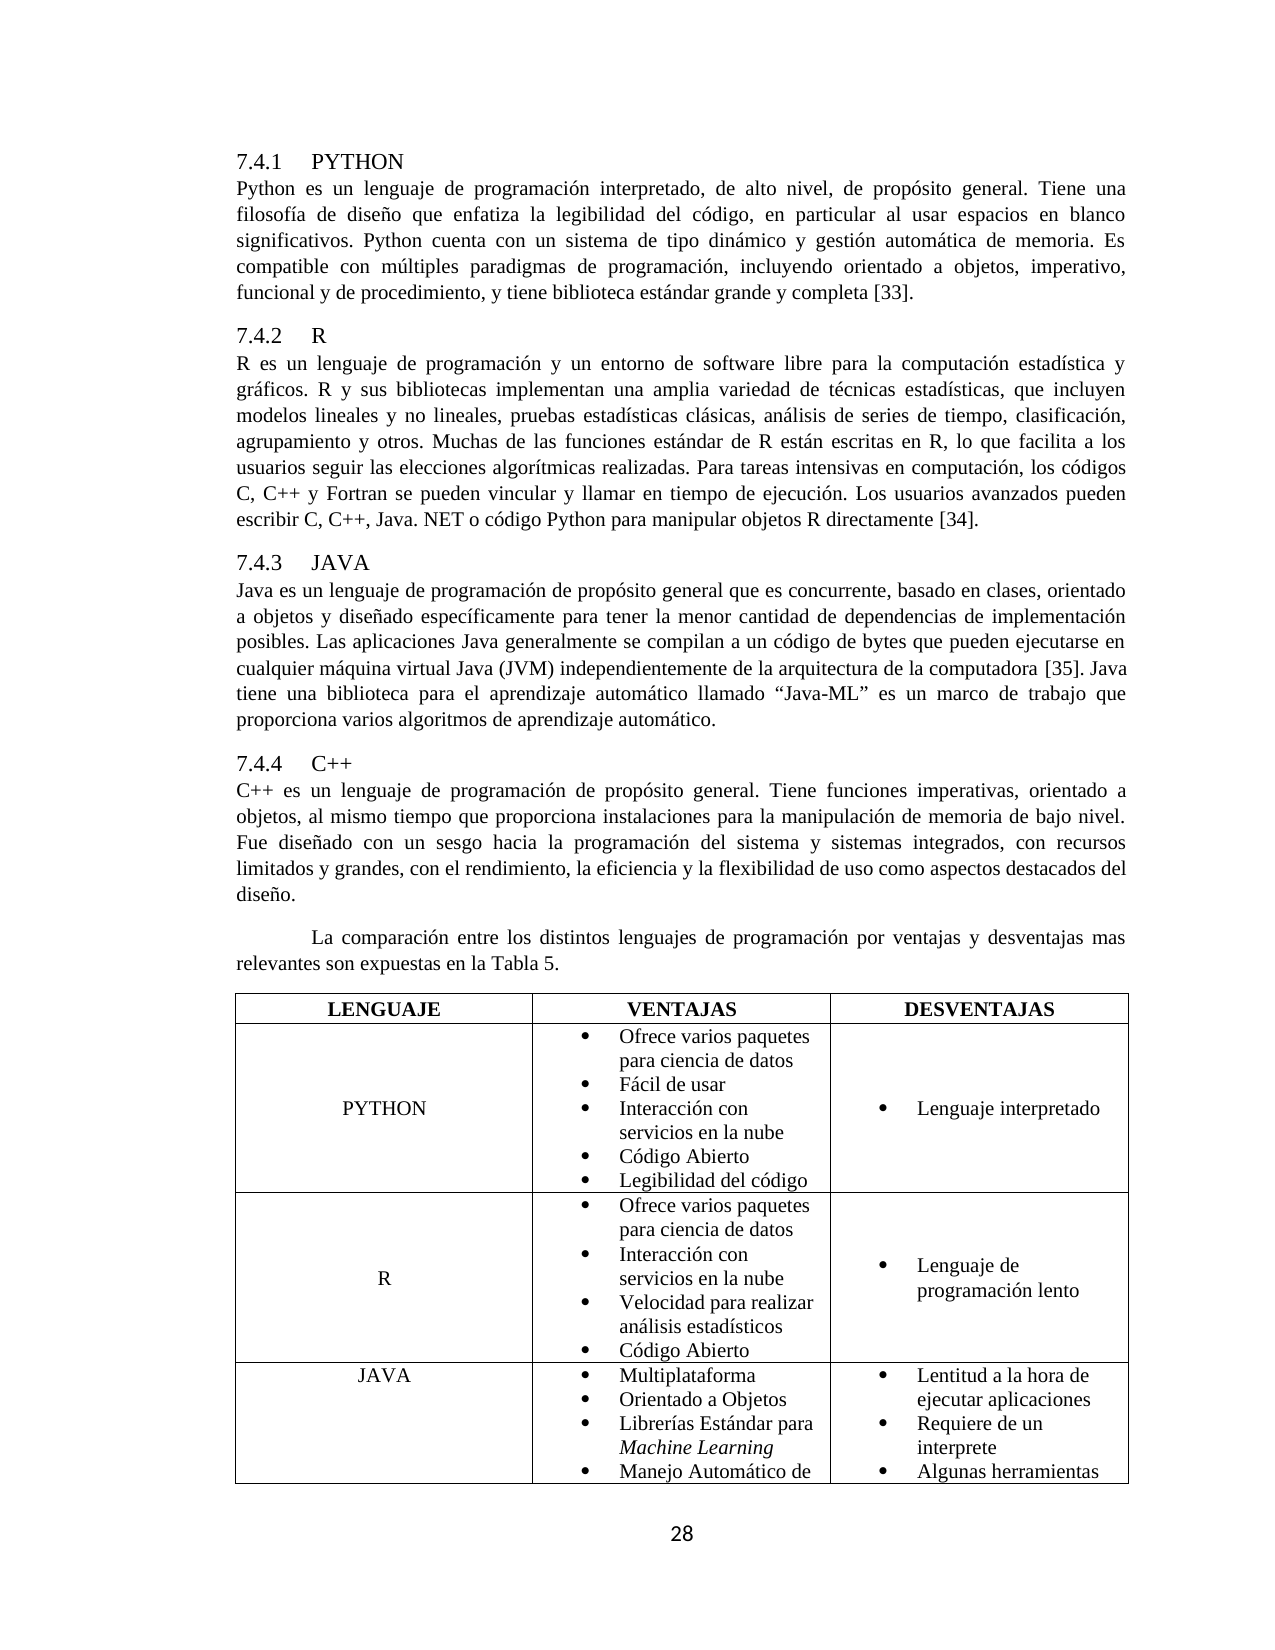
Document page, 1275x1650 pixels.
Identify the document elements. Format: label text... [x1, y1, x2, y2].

table_cell PYTHON [236, 1024, 532, 1192]
table_cell JAVA [236, 1363, 532, 1483]
table_cell Ofrece varios paquetes para ciencia de datos Fácil de usar Interacción con servicios en la nube Código Abierto Legibilidad del código [533, 1024, 830, 1192]
table_header LENGUAJE [236, 994, 532, 1023]
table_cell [533, 1363, 830, 1483]
subtitle C++ [236, 750, 1127, 776]
text C++ es un lenguaje de programación de propósito general. Tiene funciones imperativas, orientado a objetos, al mismo tiempo que proporciona instalaciones para la manipulación de memoria de bajo nivel. Fue diseñado con un sesgo hacia la programación del sistema y sistemas integrados, con recursos limitados y grandes, con el rendimiento, la eficiencia y la flexibilidad de uso como aspectos destacados del diseño. [236, 778, 1127, 906]
text Java es un lenguaje de programación de propósito general que es concurrente, basado en clases, orientado a objetos y diseñado específicamente para tener la menor cantidad de dependencias de implementación posibles. Las aplicaciones Java generalmente se compilan a un código de bytes que pueden ejecutarse en cualquier máquina virtual Java (JVM) independientemente de la arquitectura de la computadora. Java tiene una biblioteca para el aprendizaje automático llamado “Java-ML” es un marco de trabajo que proporciona varios algoritmos de aprendizaje automático. [236, 578, 1127, 731]
text La comparación entre los distintos lenguajes de programación por ventajas y desventajas mas relevantes son expuestas en la Tabla 5. [236, 925, 1127, 975]
table_cell Lenguaje de programación lento [831, 1193, 1128, 1362]
table_header VENTAJAS [533, 994, 830, 1023]
text Python es un lenguaje de programación interpretado, de alto nivel, de propósito general. Tiene una filosofía de diseño que enfatiza la legibilidad del código, en particular al usar espacios en blanco significativos. Python cuenta con un sistema de tipo dinámico y gestión automática de memoria. Es compatible con múltiples paradigmas de programación, incluyendo orientado a objetos, imperativo, funcional y de procedimiento, y tiene biblioteca estándar grande y completa . [236, 176, 1127, 304]
text R es un lenguaje de programación y un entorno de software libre para la computación estadística y gráficos. R y sus bibliotecas implementan una amplia variedad de técnicas estadísticas, que incluyen modelos lineales y no lineales, pruebas estadísticas clásicas, análisis de series de tiempo, clasificación, agrupamiento y otros. Muchas de las funciones estándar de R están escritas en R, lo que facilita a los usuarios seguir las elecciones algorítmicas realizadas. Para tareas intensivas en computación, los códigos C, C++ y Fortran se pueden vincular y llamar en tiempo de ejecución. Los usuarios avanzados pueden escribir C, C++, Java. NET o código Python para manipular objetos R directamente. [236, 351, 1127, 531]
table_header DESVENTAJAS [831, 994, 1128, 1023]
subtitle R [236, 322, 1127, 349]
table_cell Lenguaje interpretado [831, 1024, 1128, 1192]
subtitle JAVA [236, 549, 1127, 576]
subtitle PYTHON [236, 148, 1127, 174]
table_cell R [236, 1193, 532, 1362]
table_cell Ofrece varios paquetes para ciencia de datos Interacción con servicios en la nube Velocidad para realizar análisis estadísticos Código Abierto [533, 1193, 830, 1362]
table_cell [831, 1363, 1128, 1483]
